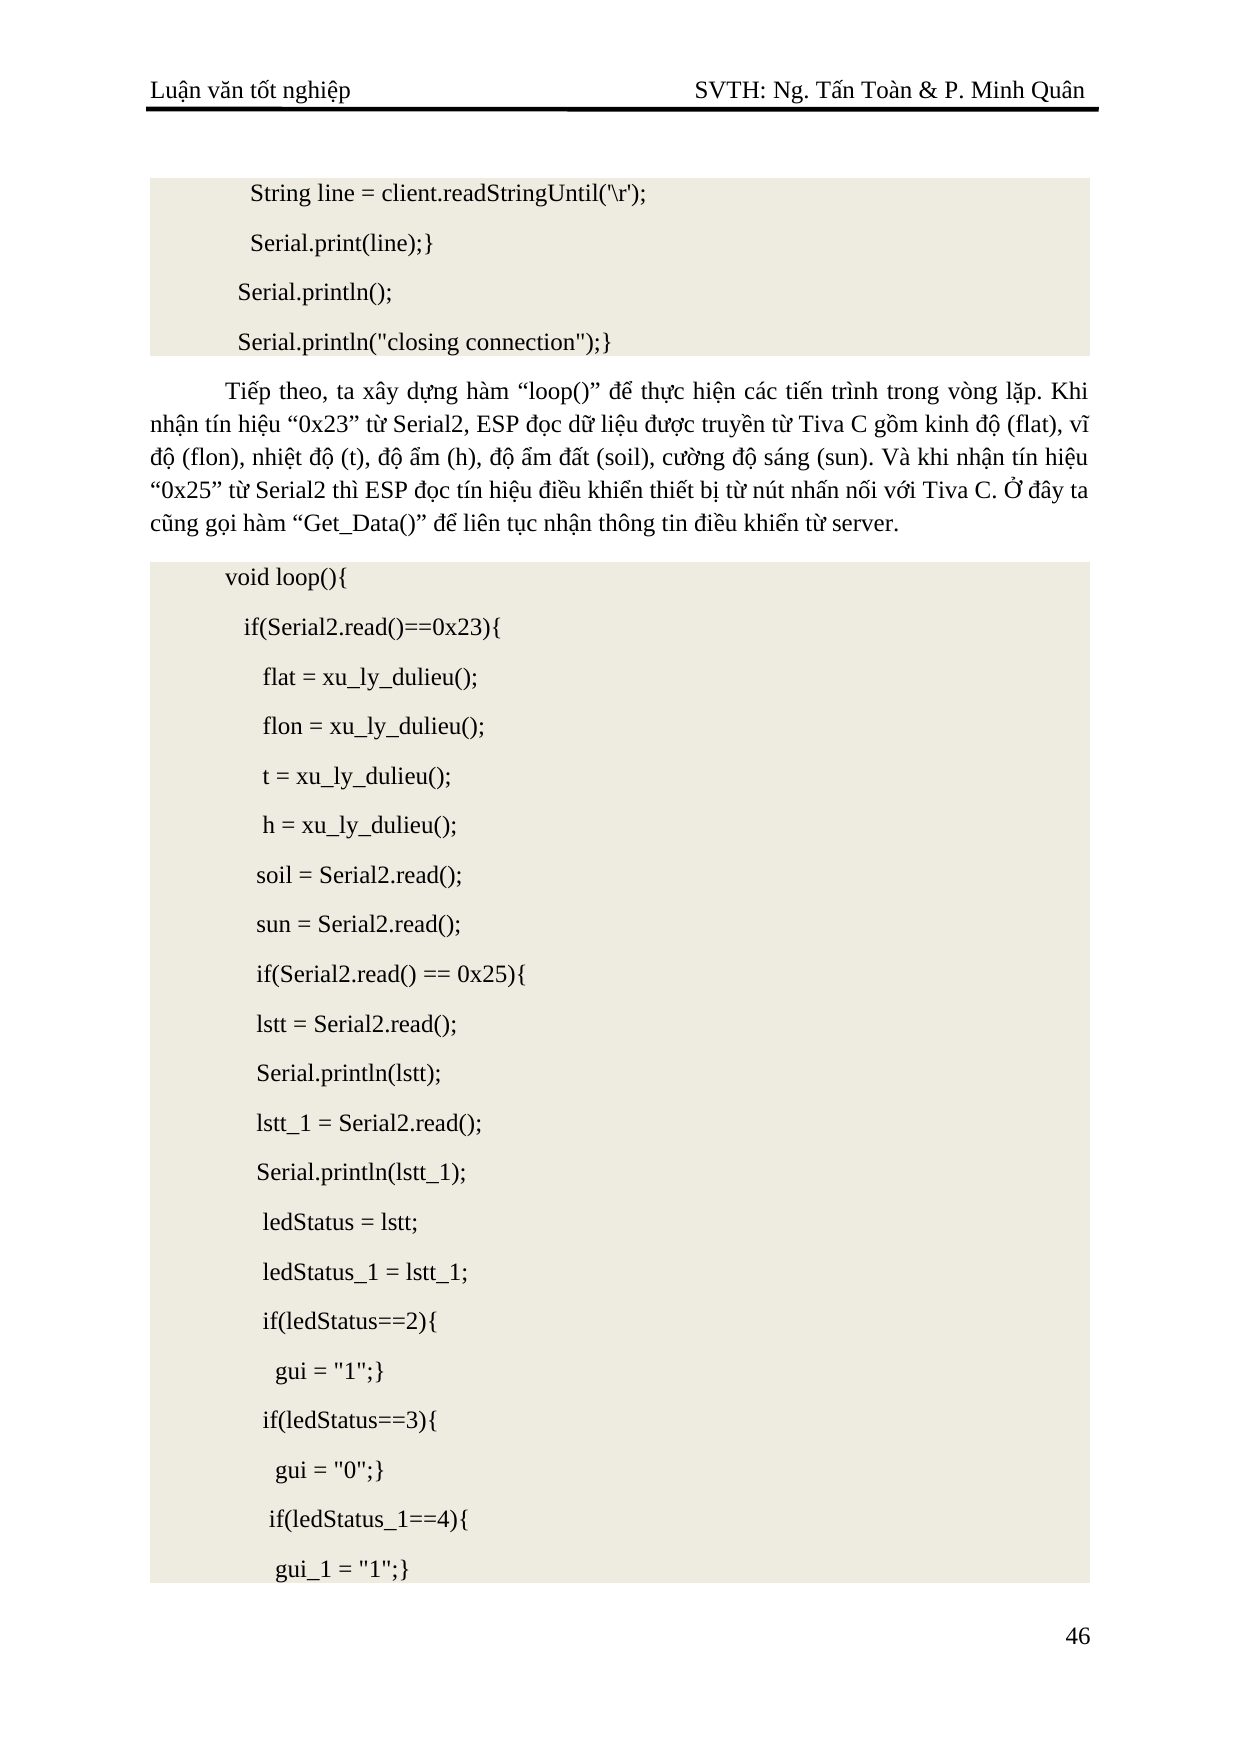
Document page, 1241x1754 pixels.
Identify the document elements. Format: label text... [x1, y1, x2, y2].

text void loop(){ [150, 562, 1090, 591]
text if(ledStatus==2){ [150, 1306, 1090, 1335]
text if(Serial2.read() == 0x25){ [150, 959, 1090, 988]
text ledStatus_1 = lstt_1; [150, 1257, 1090, 1285]
text Serial.println(lstt_1); [150, 1157, 1090, 1186]
text if(ledStatus==3){ [150, 1405, 1090, 1434]
text gui = "0";} [150, 1455, 1090, 1484]
text Serial.println("closing connection");} [150, 327, 1090, 356]
text lstt = Serial2.read(); [150, 1009, 1090, 1037]
text ledStatus = lstt; [150, 1207, 1090, 1236]
text Serial.print(line);} [150, 228, 1090, 256]
text sun = Serial2.read(); [150, 909, 1090, 938]
text String line = client.readStringUntil('\r'); [150, 178, 1090, 207]
text flon = xu_ly_dulieu(); [150, 711, 1090, 740]
text soil = Serial2.read(); [150, 860, 1090, 889]
text Tiếp theo, ta xây dựng hàm “loop()” để thực hiện các tiến trình trong vòng lặp. Khi nhận tín hiệu “0x23” từ Serial2, ESP đọc dữ liệu được truyền từ Tiva C gồm kinh độ (flat), vĩ độ (flon), nhiệt độ (t), độ ẩm (h), độ ẩm đất (soil), cường độ sáng (sun). Và khi nhận tín hiệu “0x25” từ Serial2 thì ESP đọc tín hiệu điều khiển thiết bị từ nút nhấn nối với Tiva C. Ở đây ta cũng gọi hàm “Get_Data()” để liên tục nhận thông tin điều khiển từ server. [150, 376, 1090, 537]
text t = xu_ly_dulieu(); [150, 761, 1090, 789]
text h = xu_ly_dulieu(); [150, 810, 1090, 839]
text flat = xu_ly_dulieu(); [150, 662, 1090, 690]
text if(Serial2.read()==0x23){ [150, 612, 1090, 641]
text if(ledStatus_1==4){ [150, 1504, 1090, 1533]
text Serial.println(lstt); [150, 1058, 1090, 1087]
text gui = "1";} [150, 1356, 1090, 1384]
text Serial.println(); [150, 277, 1090, 306]
text gui_1 = "1";} [150, 1554, 1090, 1583]
text lstt_1 = Serial2.read(); [150, 1108, 1090, 1137]
